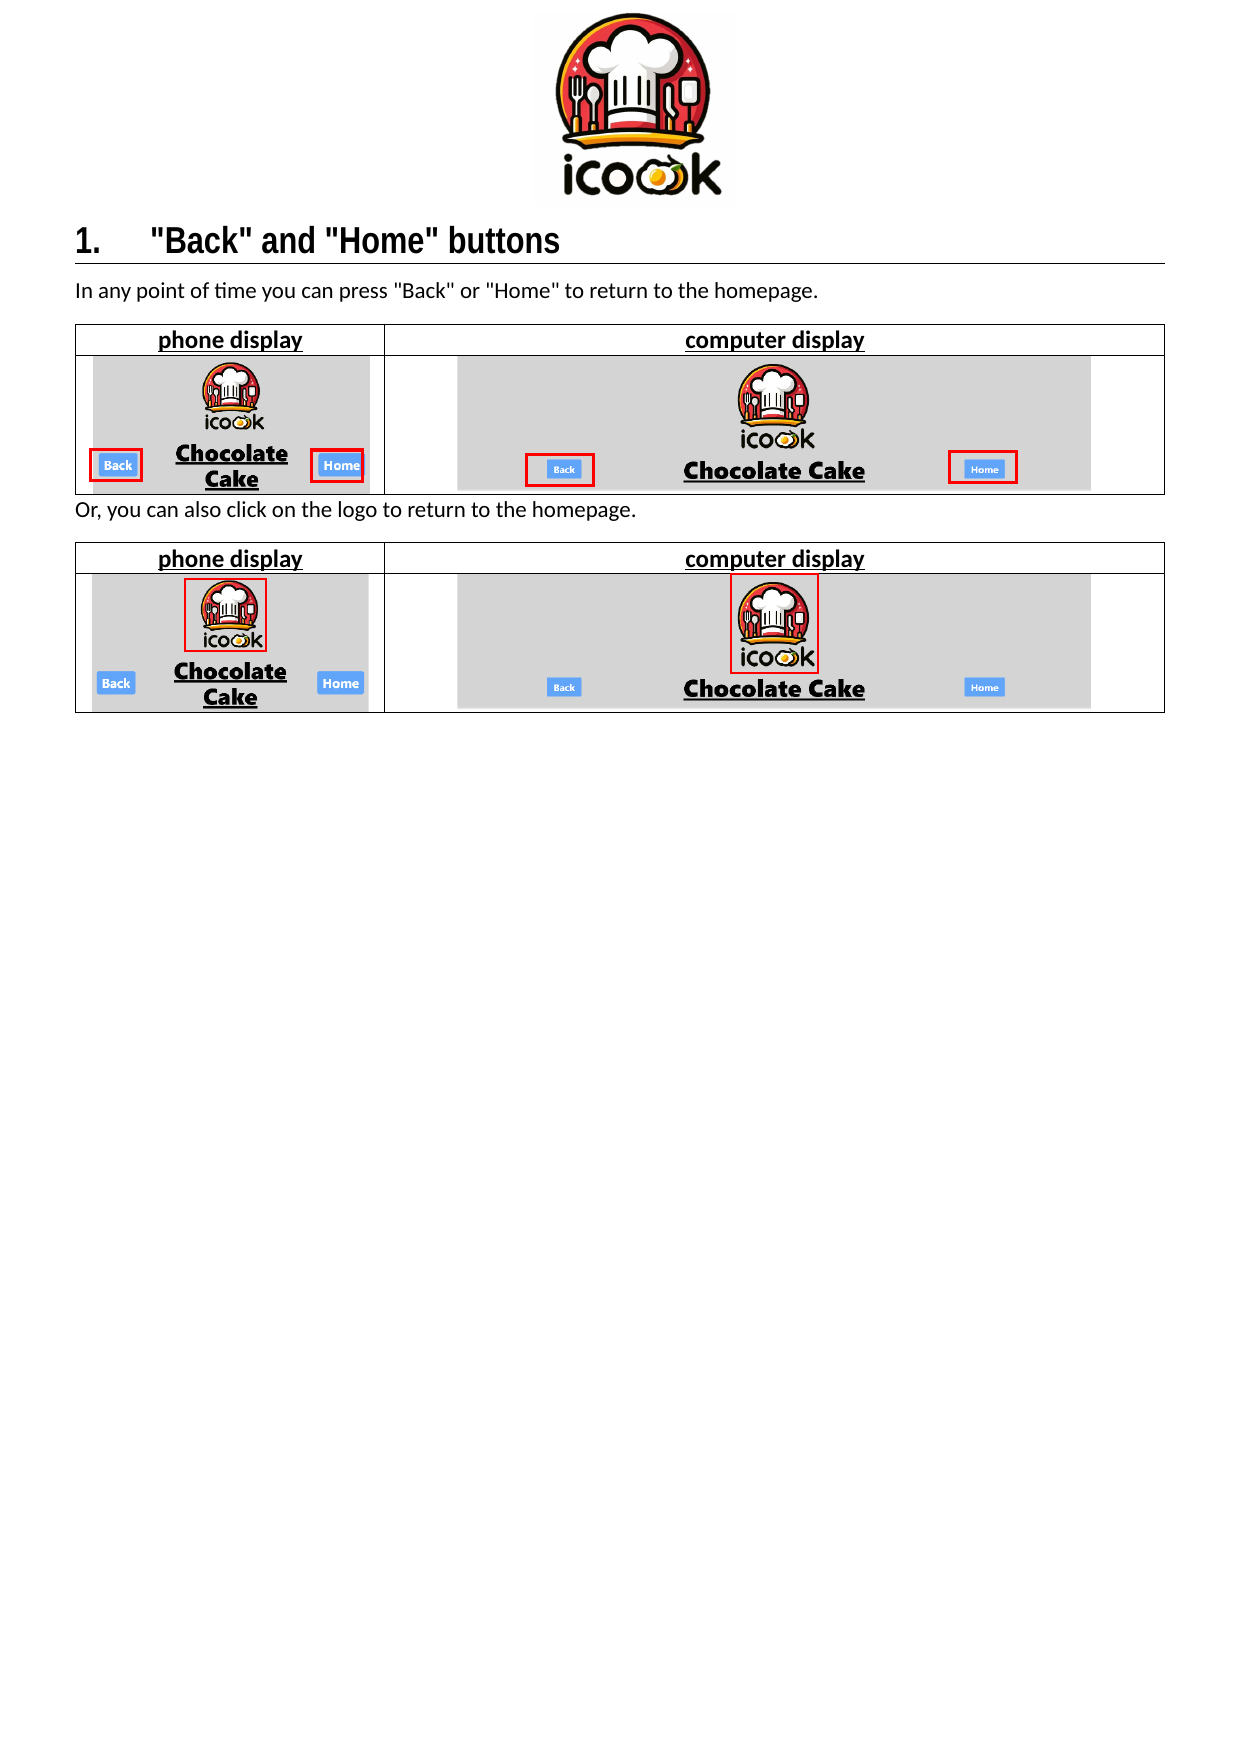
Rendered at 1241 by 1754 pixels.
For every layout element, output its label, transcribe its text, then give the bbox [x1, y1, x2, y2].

picture [457, 574, 1091, 709]
table_header phone display [76, 325, 384, 355]
table_cell [385, 356, 1164, 494]
table_cell [369, 574, 384, 712]
picture [457, 356, 1091, 491]
subtitle "Back" and "Home" buttons [75, 114, 1165, 263]
text In any point of time you can press "Back" or "Home" to return to the homepage. [75, 277, 1165, 305]
table_cell [76, 356, 93, 494]
table_cell [385, 574, 1164, 712]
picture [93, 356, 370, 494]
picture [732, 575, 817, 672]
table_cell [76, 574, 91, 712]
table_header phone display [76, 543, 384, 573]
picture [91, 574, 369, 712]
picture [93, 451, 140, 479]
table_cell [370, 356, 384, 494]
table_header computer display [385, 543, 1164, 573]
picture [533, 12, 737, 114]
text Or, you can also click on the logo to return to the homepage. [75, 495, 1165, 523]
table_header computer display [385, 325, 1164, 355]
